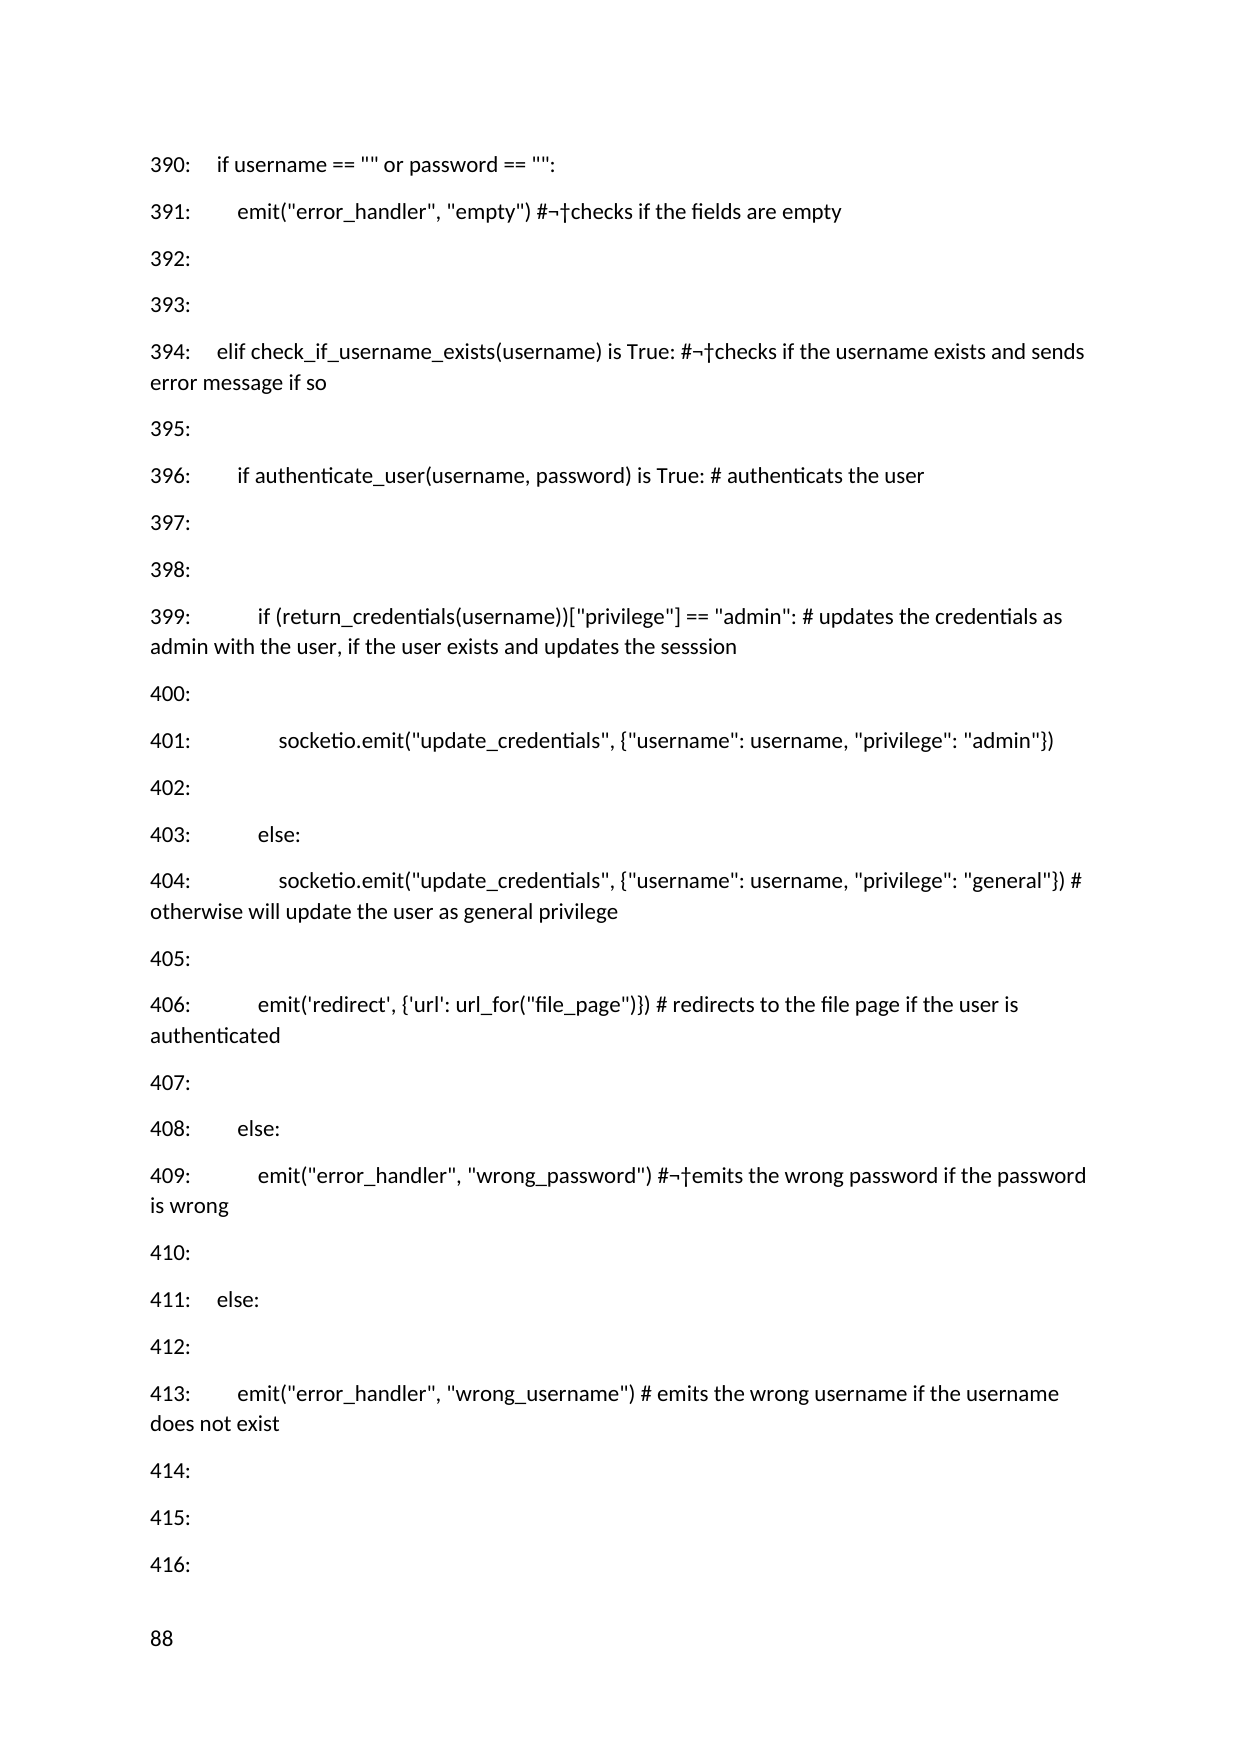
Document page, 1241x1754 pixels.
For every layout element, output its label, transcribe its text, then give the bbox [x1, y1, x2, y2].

text 403: else: [150, 820, 1090, 848]
text 402: [150, 773, 1090, 801]
text 399: if (return_credentials(username))["privilege"] == "admin": # updates the credentials as admin with the user, if the user exists and updates the sesssion [150, 602, 1090, 660]
text 407: [150, 1068, 1090, 1096]
text 396: if authenticate_user(username, password) is True: # authenticats the user [150, 461, 1090, 489]
text 416: [150, 1550, 1090, 1578]
text 411: else: [150, 1285, 1090, 1313]
text 410: [150, 1238, 1090, 1267]
text 401: socketio.emit("update_credentials", {"username": username, "privilege": "admin"}) [150, 726, 1090, 754]
text 393: [150, 291, 1090, 319]
text 398: [150, 555, 1090, 583]
text 412: [150, 1332, 1090, 1360]
text 415: [150, 1503, 1090, 1531]
text 397: [150, 508, 1090, 536]
text 414: [150, 1456, 1090, 1484]
text 400: [150, 679, 1090, 707]
text 390: if username == "" or password == "": [150, 150, 1090, 178]
text 404: socketio.emit("update_credentials", {"username": username, "privilege": "general"}) # otherwise will update the user as general privilege [150, 867, 1090, 925]
text 391: emit("error_handler", "empty") #¬†checks if the fields are empty [150, 197, 1090, 225]
text 405: [150, 944, 1090, 972]
text 409: emit("error_handler", "wrong_password") #¬†emits the wrong password if the password is wrong [150, 1161, 1090, 1220]
text 392: [150, 244, 1090, 272]
text 413: emit("error_handler", "wrong_username") # emits the wrong username if the username does not exist [150, 1379, 1090, 1437]
text 408: else: [150, 1114, 1090, 1143]
text 395: [150, 414, 1090, 443]
text 394: elif check_if_username_exists(username) is True: #¬†checks if the username exists and sends error message if so [150, 337, 1090, 396]
text 406: emit('redirect', {'url': url_for("file_page")}) # redirects to the file page if the user is authenticated [150, 991, 1090, 1049]
